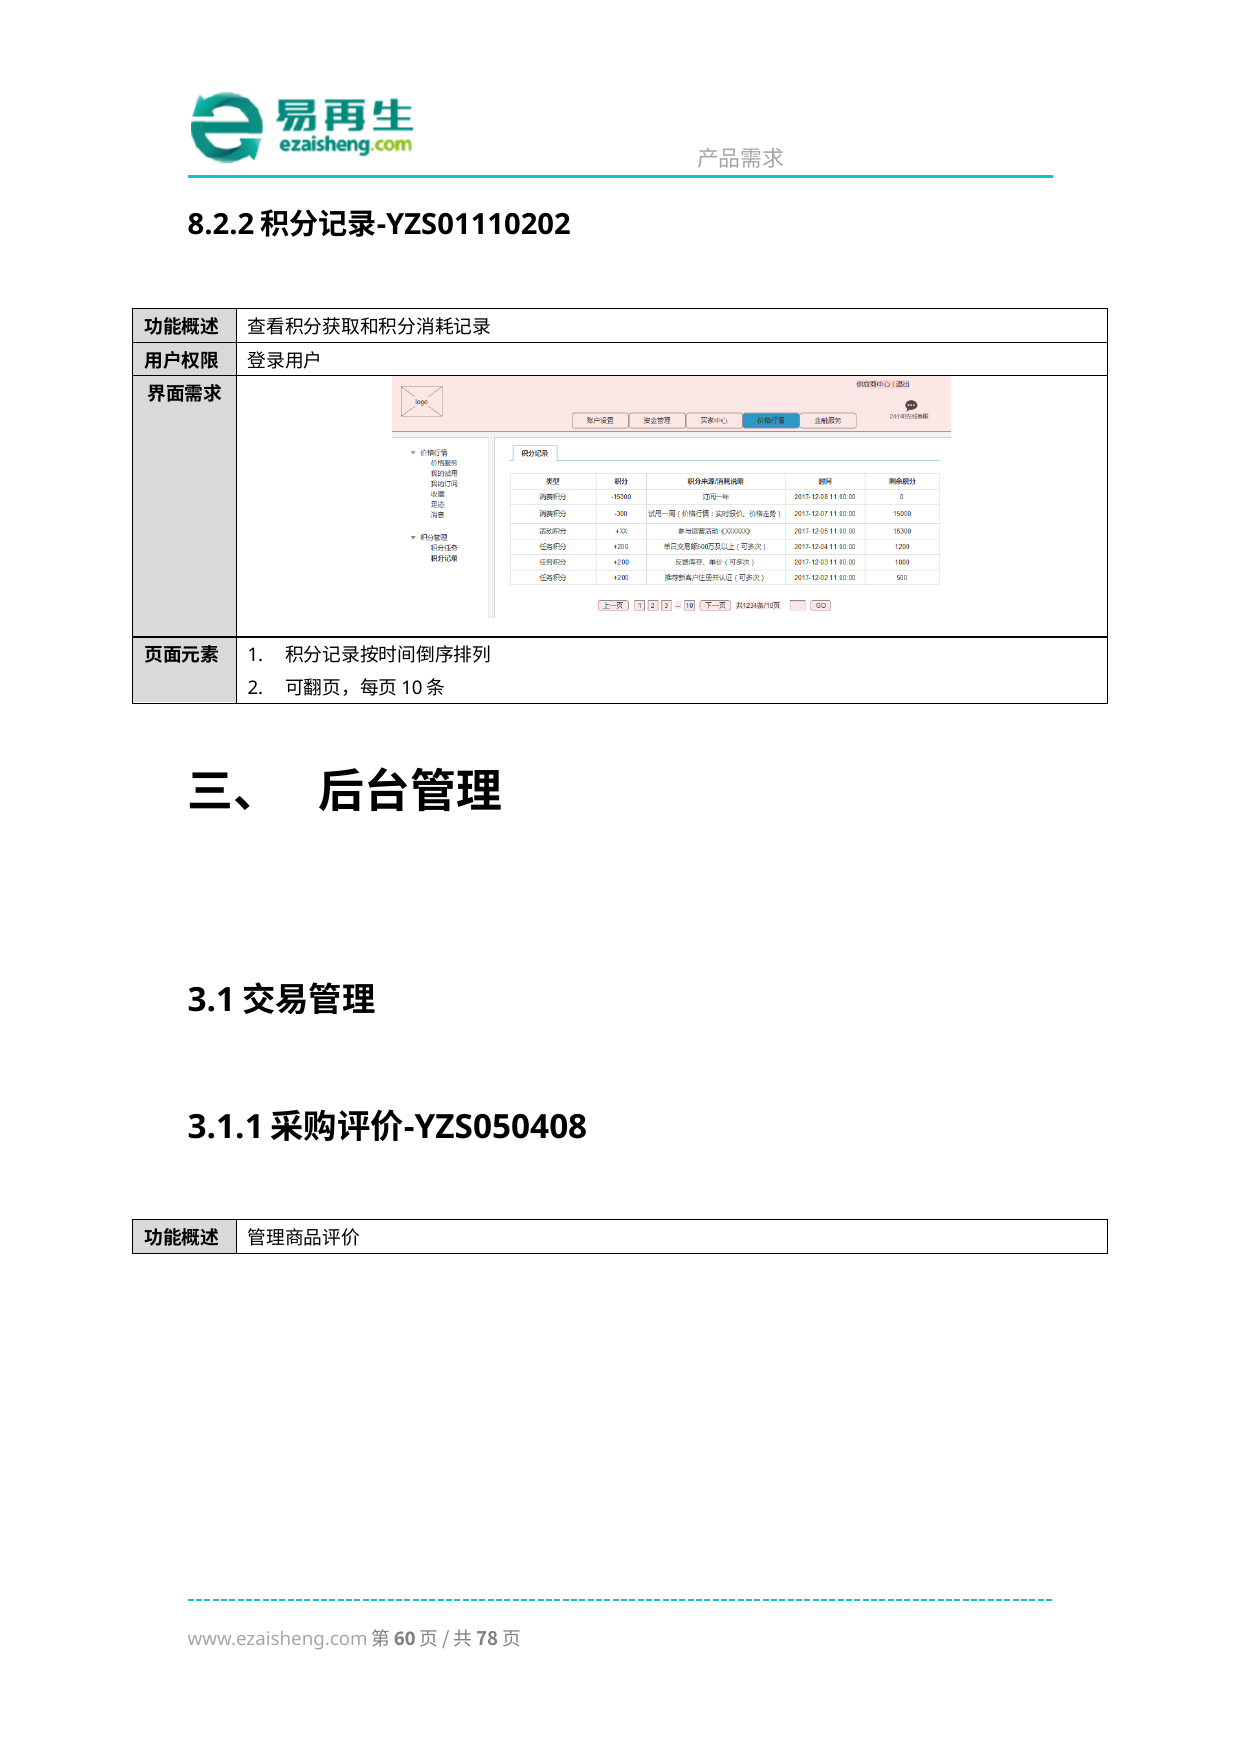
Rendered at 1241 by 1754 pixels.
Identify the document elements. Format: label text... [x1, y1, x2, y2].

table_header 查看积分获取和积分消耗记录 [237, 309, 1107, 342]
table_cell 用户权限 [133, 343, 236, 375]
subtitle 后台管理 [187, 739, 1053, 836]
picture [187, 88, 418, 167]
picture [392, 376, 952, 618]
table_cell 界面需求 [133, 376, 236, 636]
table_cell 登录用户 [237, 343, 1107, 375]
table_header 功能概述 [133, 309, 236, 342]
subtitle 8.2.2积分记录-YZS01110202 [187, 189, 1053, 254]
subtitle 3.1交易管理 [187, 964, 1053, 1029]
table_header 管理商品评价 [237, 1220, 1107, 1253]
table_cell [237, 376, 1107, 636]
table_cell 页面元素 [133, 638, 236, 702]
subtitle 3.1.1采购评价-YZS050408 [187, 1092, 1053, 1157]
table_cell 积分记录按时间倒序排列 可翻页，每页10条 [237, 638, 1107, 702]
table_header 功能概述 [133, 1220, 236, 1253]
